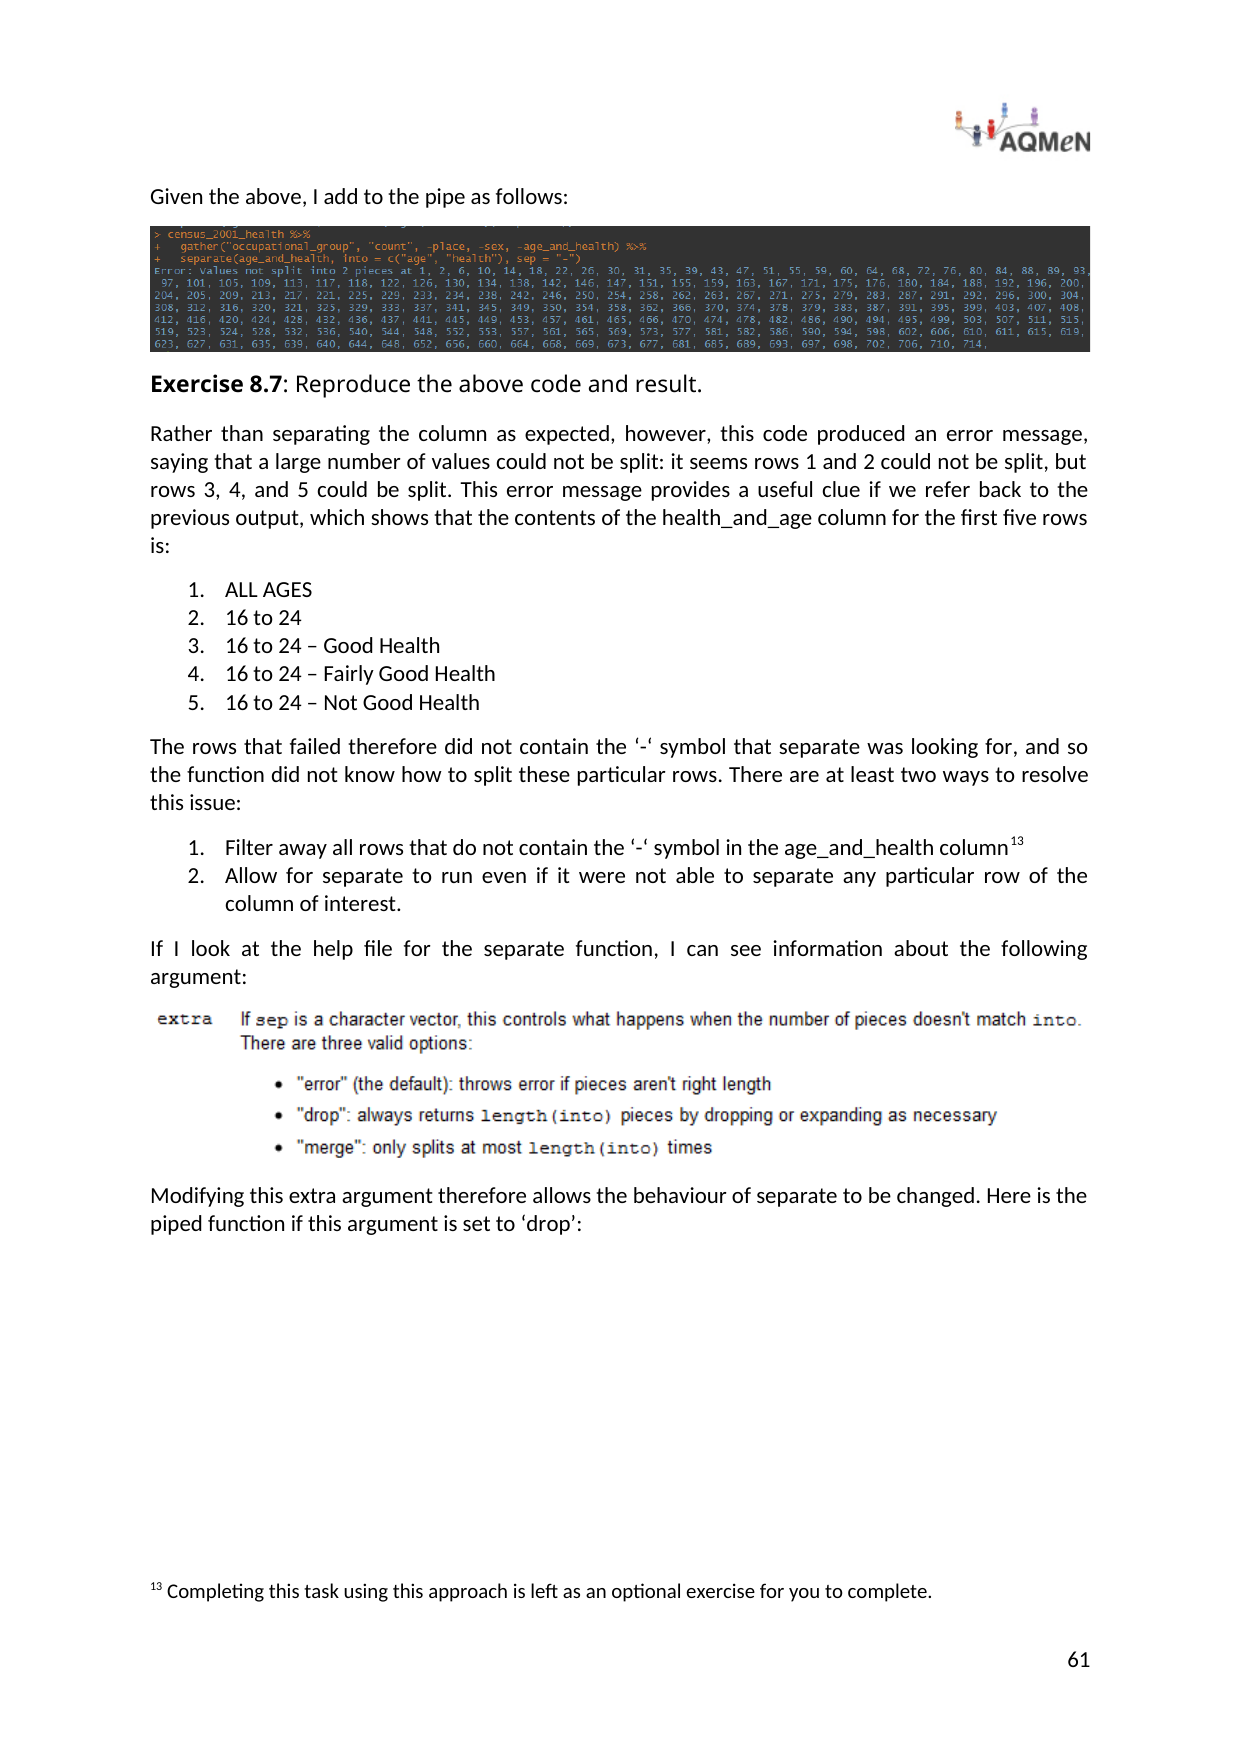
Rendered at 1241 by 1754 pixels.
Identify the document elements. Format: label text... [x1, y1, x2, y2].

text Rather than separating the column as expected, however, this code produced an error message, saying that a large number of values could not be split: it seems rows 1 and 2 could not be split, but rows 3, 4, and 5 could be split. This error message provides a useful clue if we refer back to the previous output, which shows that the contents of the health_and_age column for the first five rows is: [150, 419, 1090, 559]
list Filter away all rows that do not contain the ‘-‘ symbol in the age_and_health column [187, 833, 1090, 861]
picture [150, 1006, 1091, 1165]
list ALL AGES [187, 576, 1090, 603]
list 16 to 24 – Not Good Health [187, 688, 1090, 716]
list 16 to 24 [187, 603, 1090, 632]
text Given the above, I add to the pipe as follows: [150, 182, 1090, 210]
picture [955, 73, 1091, 182]
picture [150, 226, 1091, 352]
list 16 to 24 – Fairly Good Health [187, 659, 1090, 688]
text If I look at the help file for the separate function, I can see information about the following argument: [150, 934, 1090, 990]
list 16 to 24 – Good Health [187, 632, 1090, 659]
text The rows that failed therefore did not contain the ‘-‘ symbol that separate was looking for, and so the function did not know how to split these particular rows. There are at least two ways to resolve this issue: [150, 732, 1090, 816]
list Allow for separate to run even if it were not able to separate any particular row of the column of interest. [187, 861, 1090, 917]
text Exercise 8.7: Reproduce the above code and result. [150, 368, 1090, 399]
text Modifying this extra argument therefore allows the behaviour of separate to be changed. Here is the piped function if this argument is set to ‘drop’: [150, 1181, 1090, 1237]
